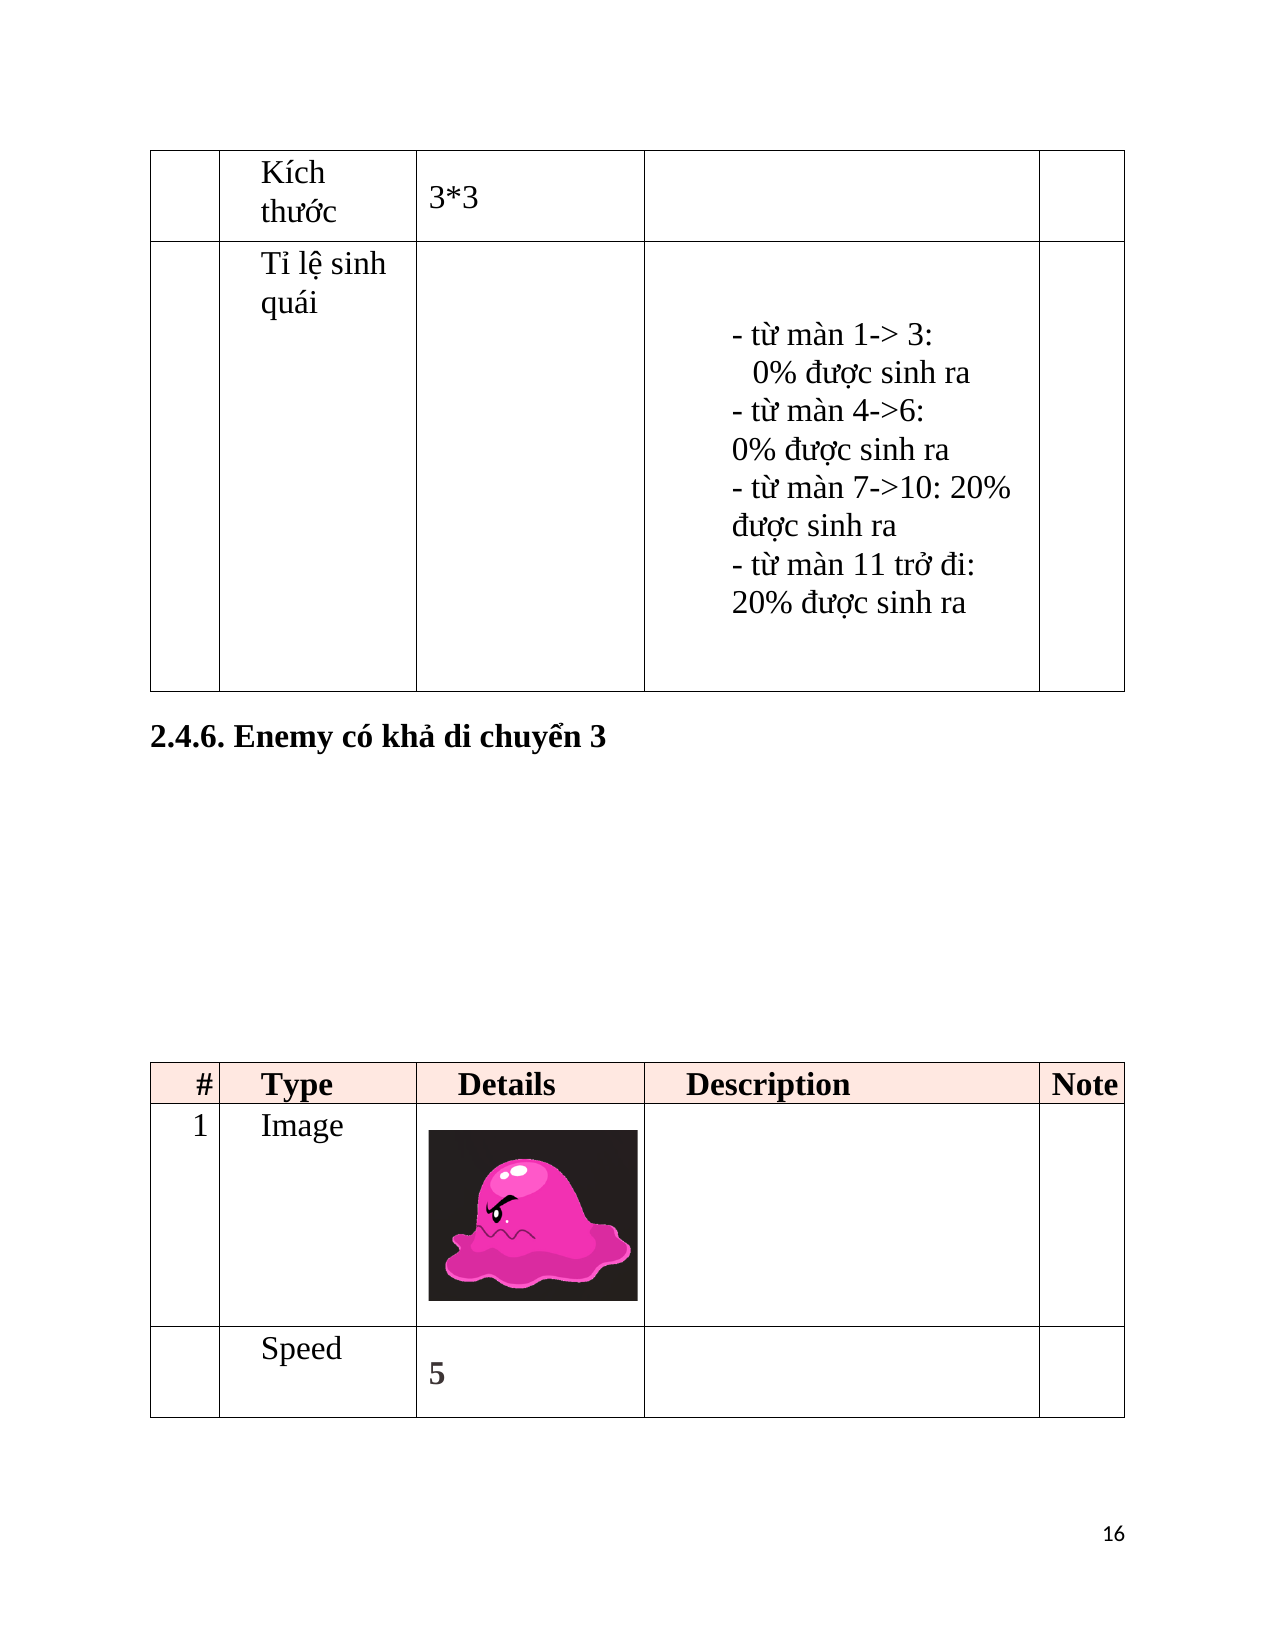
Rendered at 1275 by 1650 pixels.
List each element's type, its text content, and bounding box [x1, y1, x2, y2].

table_cell [1040, 1327, 1124, 1417]
table_cell [417, 242, 644, 691]
table_cell [645, 1104, 1039, 1326]
table_cell [1040, 1104, 1124, 1326]
table_cell [645, 151, 1039, 241]
table_header Note [1040, 1063, 1124, 1103]
table_cell 5 [417, 1327, 644, 1417]
table_cell [151, 151, 219, 241]
table_cell [1040, 242, 1124, 691]
table_cell 1 [151, 1104, 219, 1326]
picture [428, 1130, 638, 1301]
table_cell Kích thước [220, 151, 416, 241]
table_cell Image [220, 1104, 416, 1326]
table_cell 3*3 [417, 151, 644, 241]
table_cell [417, 1104, 644, 1326]
text 2.4.6. Enemy có khả di chuyển 3 [150, 717, 1125, 755]
table_cell Speed [220, 1327, 416, 1417]
table_cell [151, 1327, 219, 1417]
table_cell [1040, 151, 1124, 241]
table_header Type [220, 1063, 416, 1103]
table_cell [151, 242, 219, 691]
table_header Description [645, 1063, 1039, 1103]
table_cell [645, 1327, 1039, 1417]
table_cell Tỉ lệ sinh quái [220, 242, 416, 691]
table_header # [151, 1063, 219, 1103]
table_cell - từ màn 1-> 3: 0% được sinh ra - từ màn 4->6: 0% được sinh ra - từ màn 7->10: 20% được sinh ra - từ màn 11 trở đi: 20% được sinh ra [645, 242, 1039, 691]
table_header Details [417, 1063, 644, 1103]
